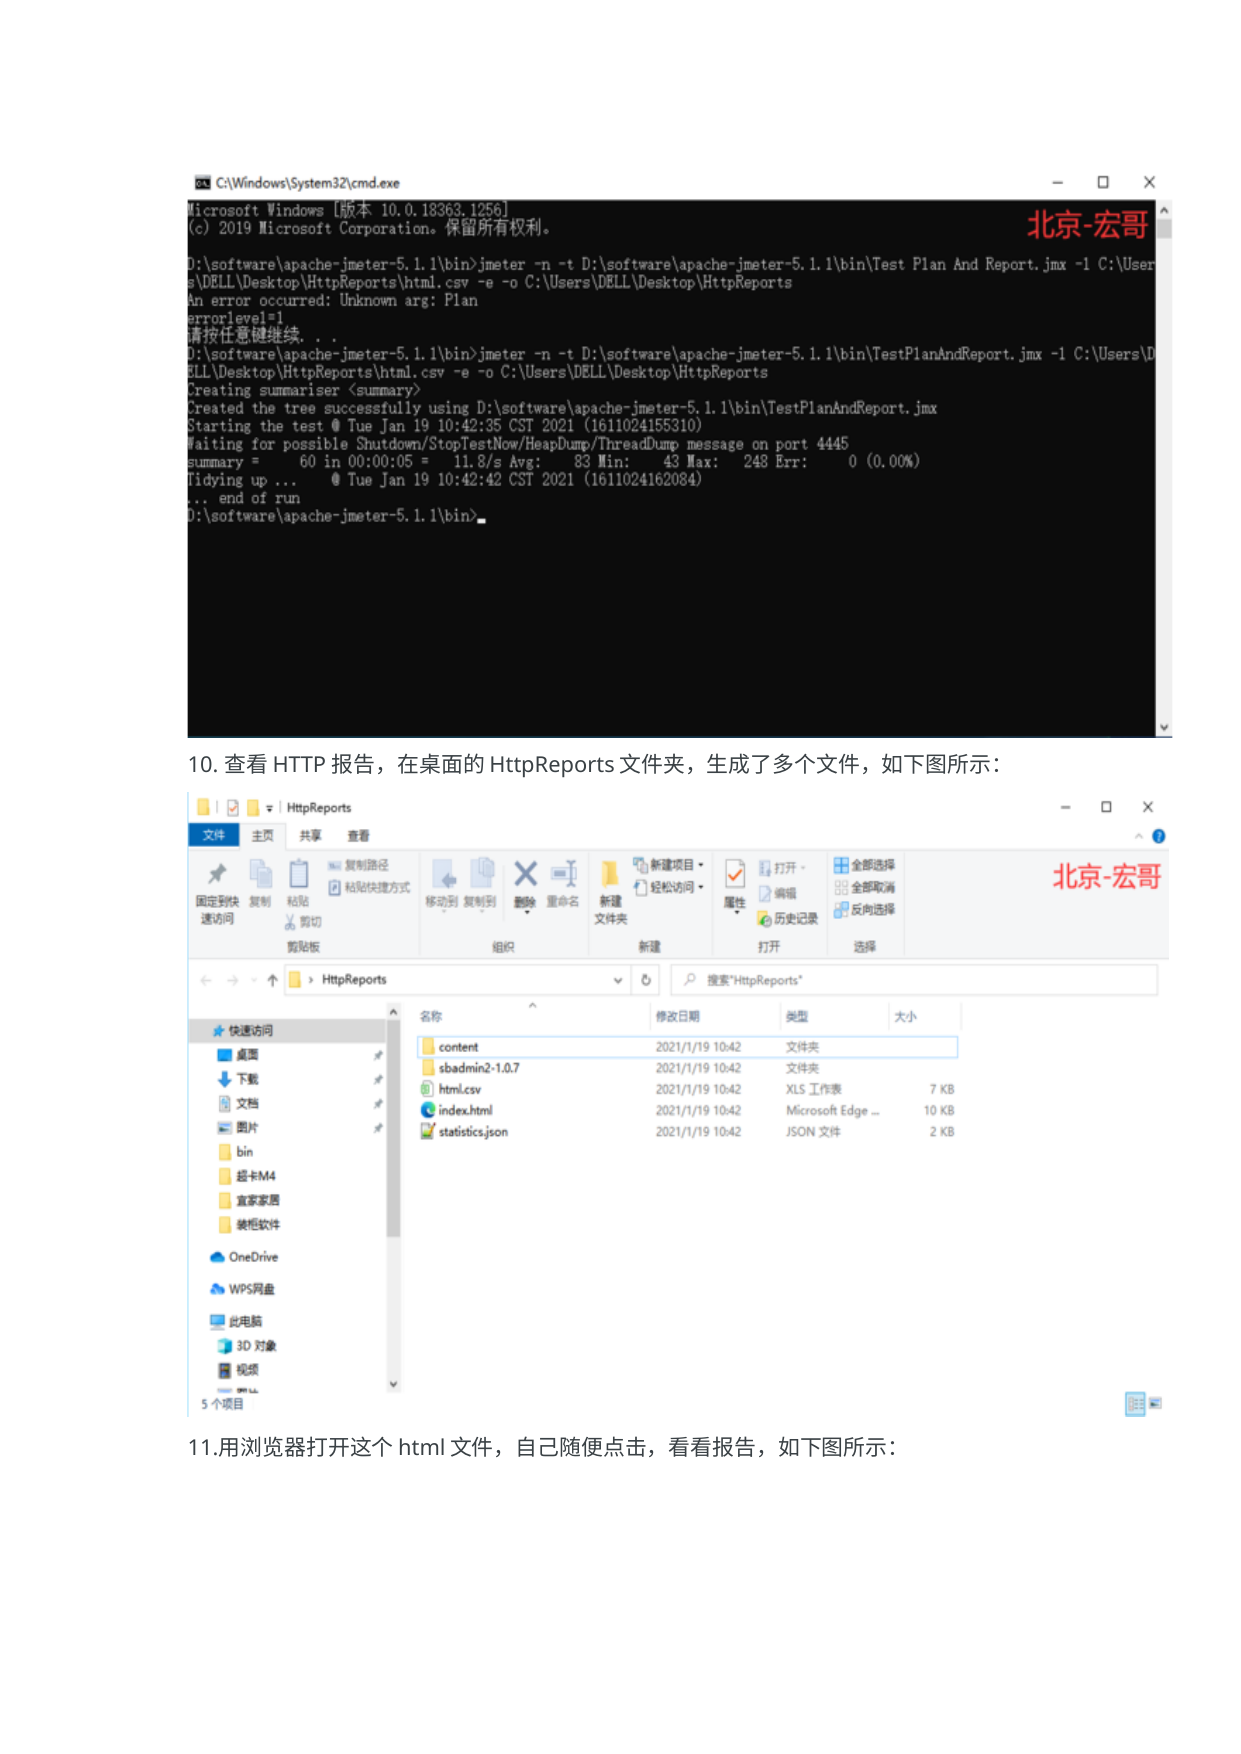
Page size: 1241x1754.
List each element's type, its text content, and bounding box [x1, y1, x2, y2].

text 11.用浏览器打开这个html文件，自己随便点击，看看报告，如下图所示： [187, 1429, 1053, 1462]
text 10. 查看HTTP 报告，在桌面的HttpReports文件夹，生成了多个文件，如下图所示： [187, 747, 1053, 779]
picture [187, 170, 1173, 738]
picture [187, 792, 1169, 1417]
